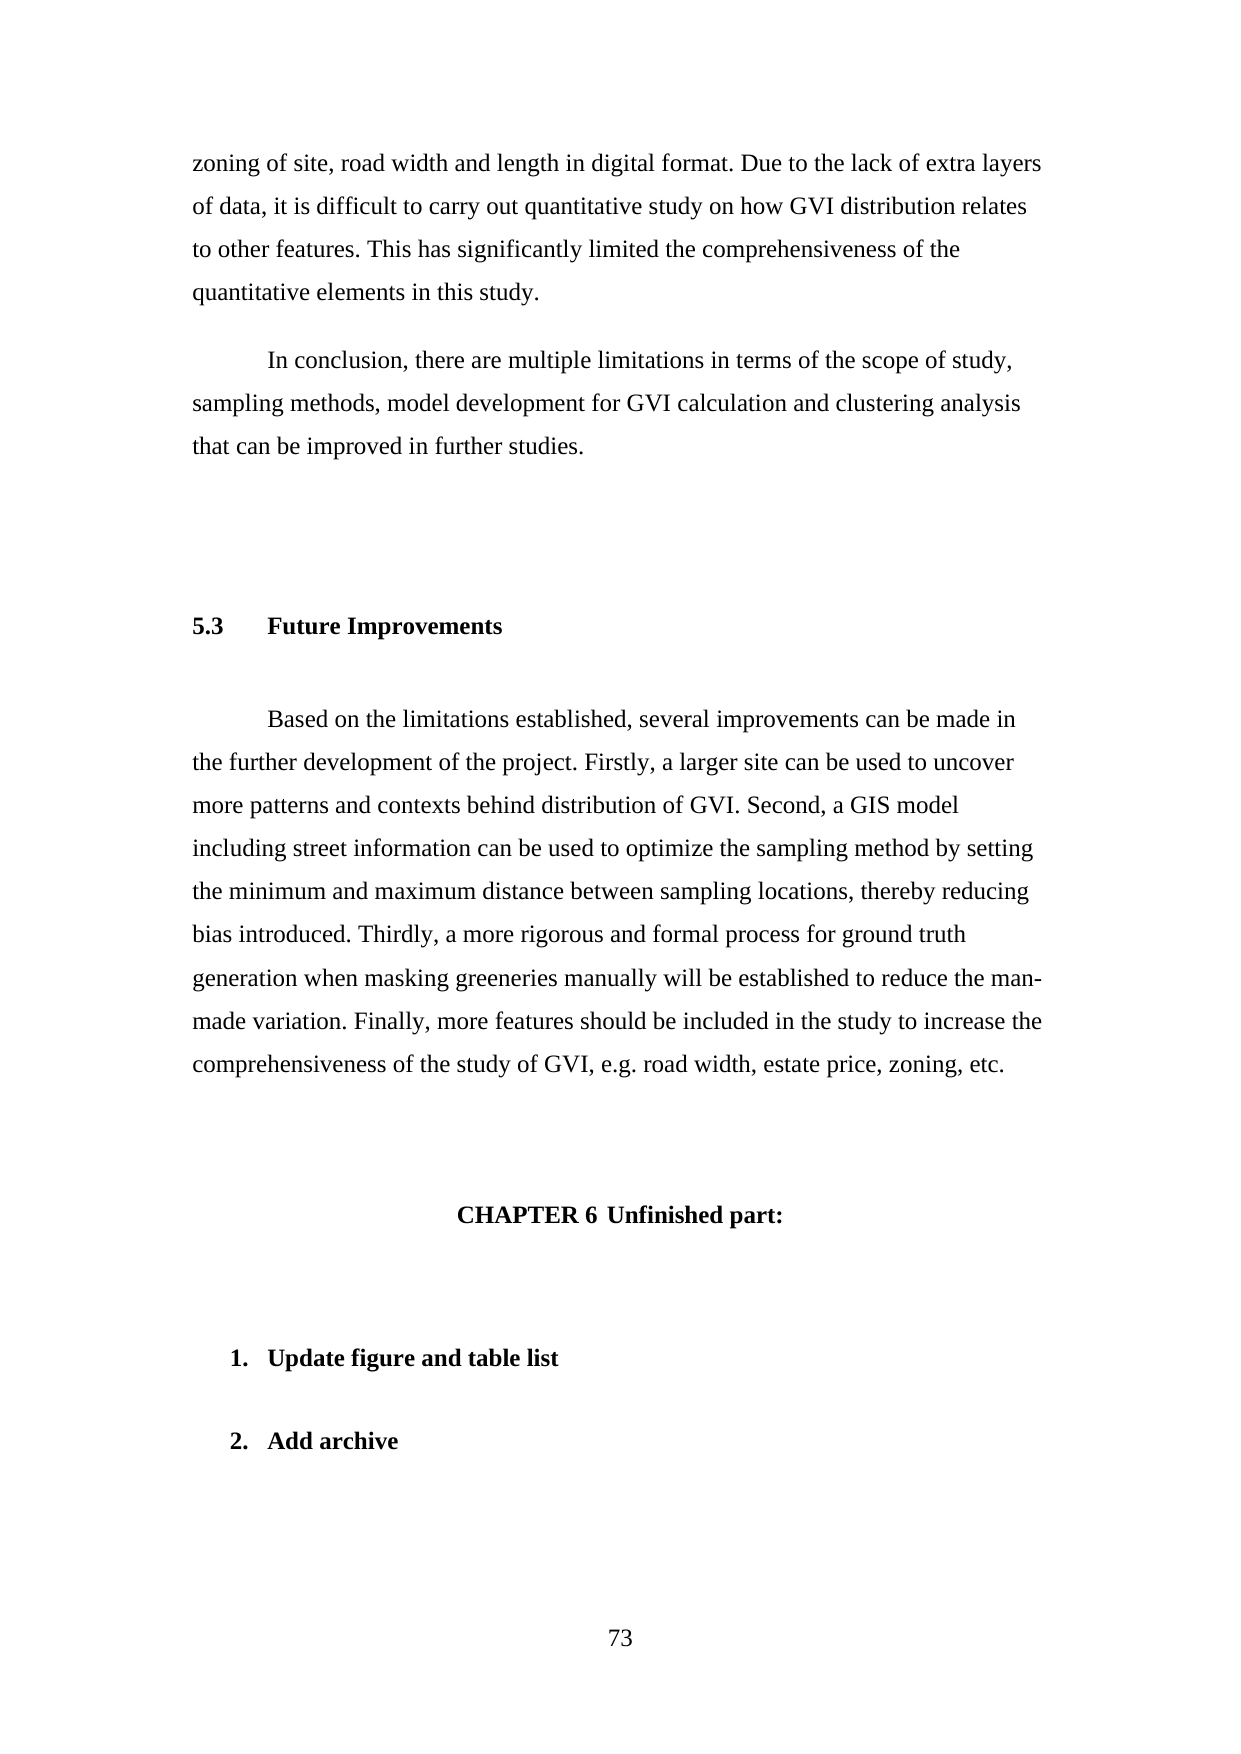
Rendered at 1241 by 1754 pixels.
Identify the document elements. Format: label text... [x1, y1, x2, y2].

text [192, 148, 1048, 306]
list Update figure and table list [229, 1343, 1048, 1372]
text In conclusion, there are multiple limitations in terms of the scope of study, sampling methods, model development for GVI calculation and clustering analysis that can be improved in further studies. [192, 345, 1048, 460]
list Add archive [229, 1426, 1048, 1455]
subtitle Future Improvements [192, 611, 1048, 639]
text Based on the limitations established, several improvements can be made in the further development of the project. Firstly, a larger site can be used to uncover more patterns and contexts behind distribution of GVI. Second, a GIS model including street information can be used to optimize the sampling method by setting the minimum and maximum distance between sampling locations, thereby reducing bias introduced. Thirdly, a more rigorous and formal process for ground truth generation when masking greeneries manually will be established to reduce the man-made variation. Finally, more features should be included in the study to increase the comprehensiveness of the study of GVI, e.g. road width, estate price, zoning, etc. [192, 704, 1048, 1078]
subtitle Unfinished part: [192, 1200, 1048, 1229]
